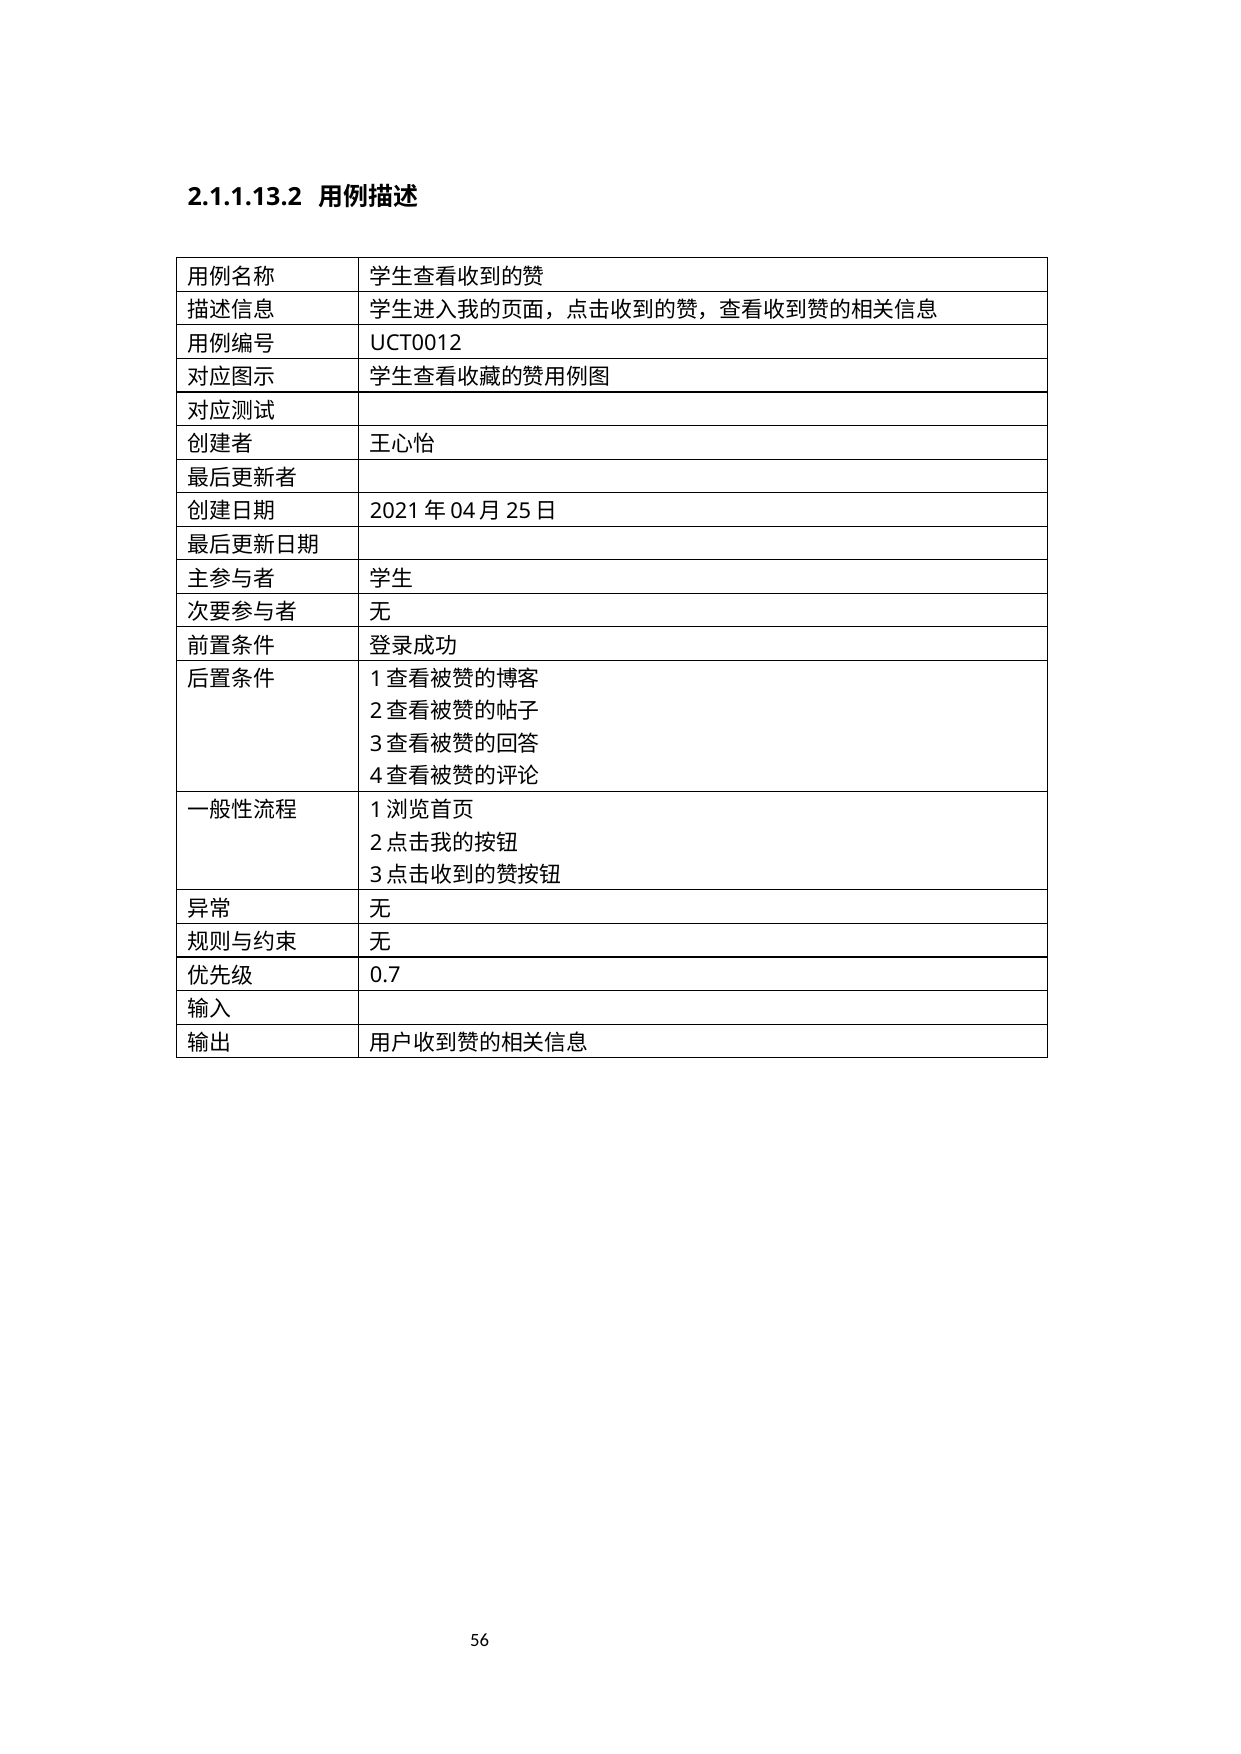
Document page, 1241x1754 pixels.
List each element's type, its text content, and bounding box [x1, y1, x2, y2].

table_cell 规则与约束 [177, 924, 358, 956]
table_cell 最后更新日期 [177, 527, 358, 559]
table_cell 创建者 [177, 426, 358, 458]
table_cell 1浏览首页 2点击我的按钮 3点击收到的赞按钮 [359, 792, 1047, 889]
table_cell [359, 991, 1047, 1023]
table_cell 一般性流程 [177, 792, 358, 889]
table_cell 输入 [177, 991, 358, 1023]
table_cell 创建日期 [177, 493, 358, 526]
table_cell [359, 527, 1047, 559]
table_cell [359, 460, 1047, 492]
table_cell 主参与者 [177, 560, 358, 593]
table_cell 学生进入我的页面，点击收到的赞，查看收到赞的相关信息 [359, 292, 1047, 324]
table_cell 登录成功 [359, 627, 1047, 660]
table_cell 0.7 [359, 958, 1047, 990]
table_cell 最后更新者 [177, 460, 358, 492]
table_header 学生查看收到的赞 [359, 258, 1047, 291]
table_cell 学生查看收藏的赞用例图 [359, 359, 1047, 391]
table_cell 无 [359, 594, 1047, 626]
table_cell 优先级 [177, 958, 358, 990]
table_cell 输出 [177, 1025, 358, 1057]
table_cell 1查看被赞的博客 2查看被赞的帖子 3查看被赞的回答 4查看被赞的评论 [359, 661, 1047, 791]
table_cell 对应图示 [177, 359, 358, 391]
table_cell 用例编号 [177, 325, 358, 358]
table_cell 无 [359, 924, 1047, 956]
table_cell 描述信息 [177, 292, 358, 324]
table_cell 异常 [177, 890, 358, 923]
table_cell 前置条件 [177, 627, 358, 660]
table_cell [359, 393, 1047, 425]
table_cell 学生 [359, 560, 1047, 593]
table_cell 后置条件 [177, 661, 358, 791]
table_cell 次要参与者 [177, 594, 358, 626]
table_cell UCT0012 [359, 325, 1047, 358]
table_cell 对应测试 [177, 393, 358, 425]
table_cell 无 [359, 890, 1047, 923]
table_cell 2021年04月25日 [359, 493, 1047, 526]
subtitle 用例描述 [187, 162, 1053, 227]
table_header 用例名称 [177, 258, 358, 291]
table_cell 王心怡 [359, 426, 1047, 458]
table_cell 用户收到赞的相关信息 [359, 1025, 1047, 1057]
